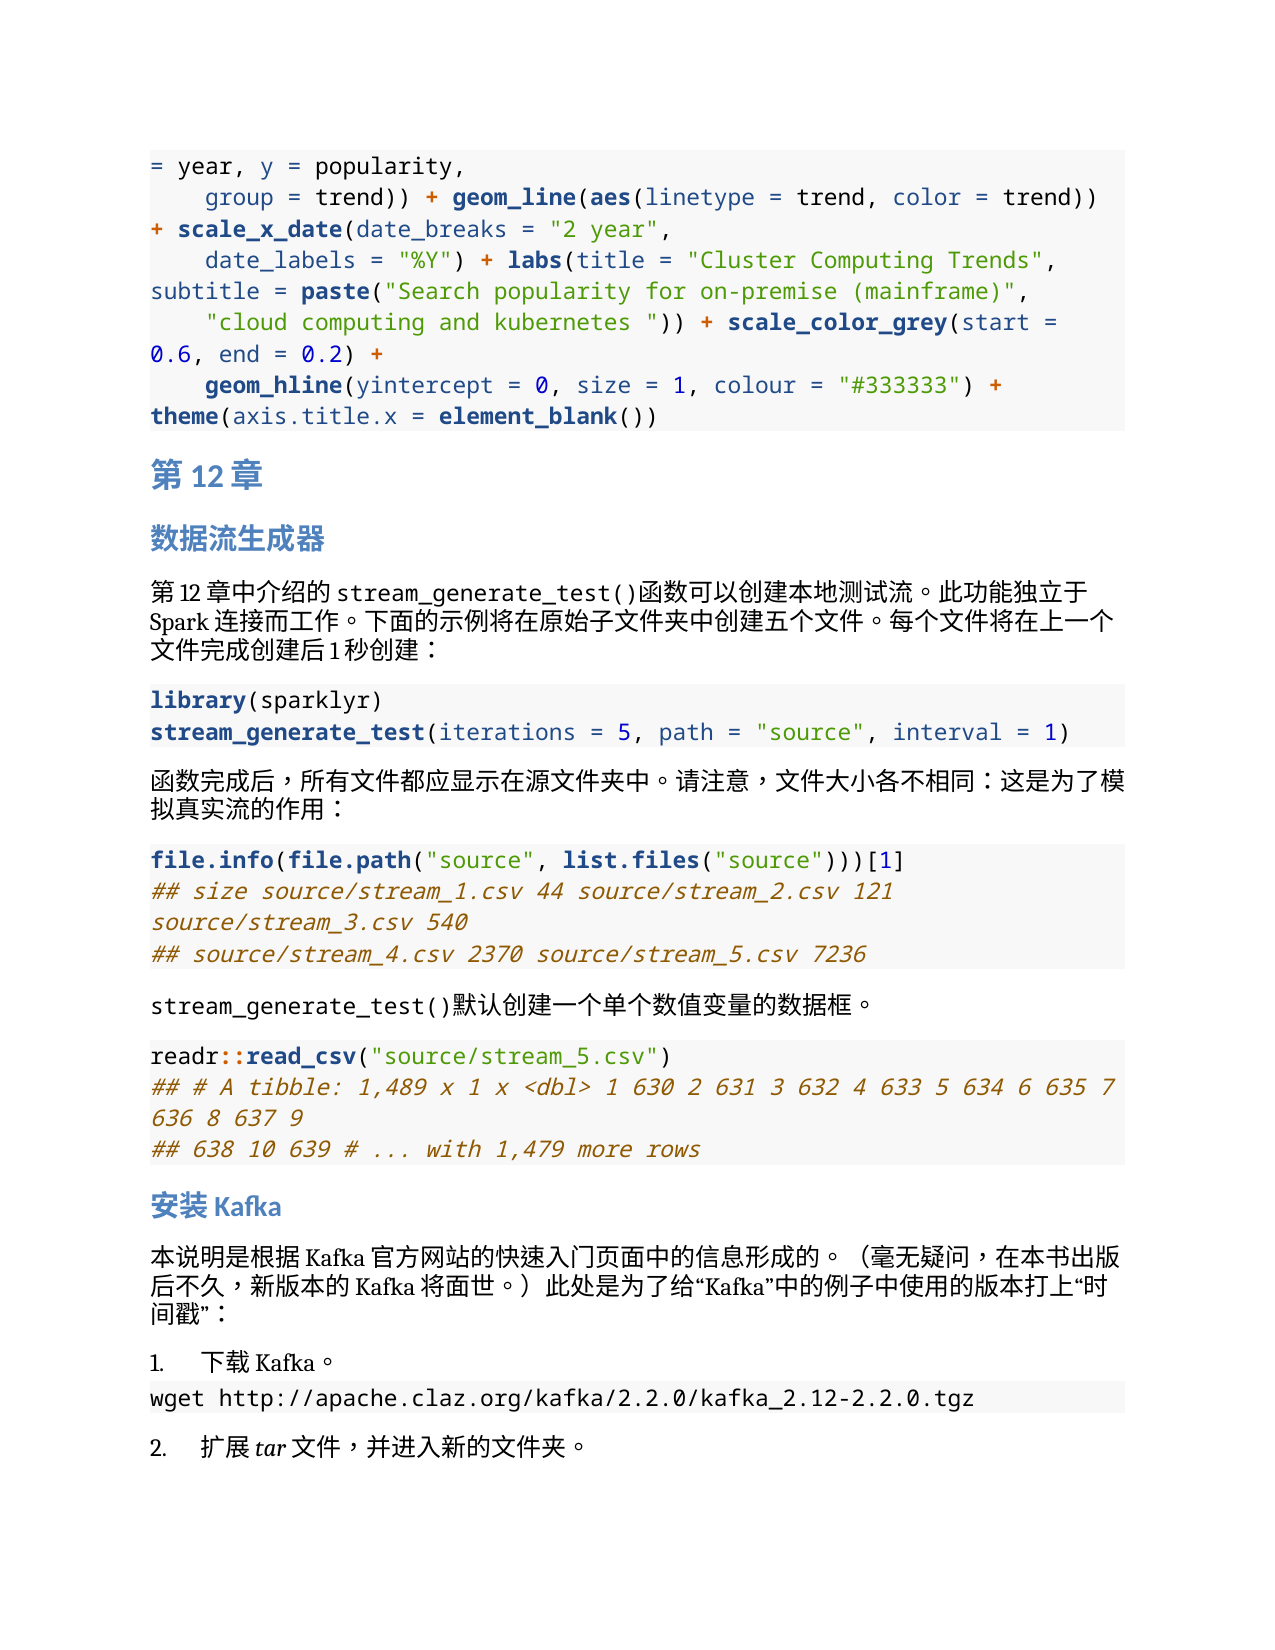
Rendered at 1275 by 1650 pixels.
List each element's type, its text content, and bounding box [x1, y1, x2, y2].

text wget http://apache.claz.org/kafka/2.2.0/kafka_2.12-2.2.0.tgz [150, 1381, 1125, 1413]
text readr::read_csv("source/stream_5.csv") ## # A tibble: 1,489 x 1 x <dbl> 1 630 2 631 3 632 4 633 5 634 6 635 7 636 8 637 9 ## 638 10 639 # ... with 1,479 more rows [150, 1040, 1125, 1165]
text file.info(file.path("source", list.files("source")))[1] ## size source/stream_1.csv 44 source/stream_2.csv 121 source/stream_3.csv 540 ## source/stream_4.csv 2370 source/stream_5.csv 7236 [466, 844, 1125, 969]
text 第12章中介绍的stream_generate_test()函数可以创建本地测试流。此功能独立于Spark连接而工作。下面的示例将在原始子文件夹中创建五个文件。每个文件将在上一个文件完成创建后1秒创建： [150, 577, 1125, 666]
subtitle 第12章 [150, 452, 1125, 497]
text stream_generate_test()默认创建一个单个数值变量的数据框。 [150, 990, 1125, 1021]
text 函数完成后，所有文件都应显示在源文件夹中。请注意，文件大小各不相同：这是为了模拟真实流的作用： [150, 768, 1125, 825]
text 本说明是根据Kafka官方网站的快速入门页面中的信息形成的。（毫无疑问，在本书出版后不久，新版本的Kafka将面世。）此处是为了给“Kafka”中的例子中使用的版本打上“时间戳”： [150, 1244, 1125, 1330]
subtitle 安装Kafka [150, 1186, 1125, 1225]
list 扩展tar文件，并进入新的文件夹。 [150, 1433, 1125, 1462]
list 下载Kafka。 [150, 1349, 1125, 1378]
text library(sparklyr) stream_generate_test(iterations = 5, path = "source", interval = 1) [384, 684, 1125, 747]
subtitle 数据流生成器 [150, 518, 1125, 558]
